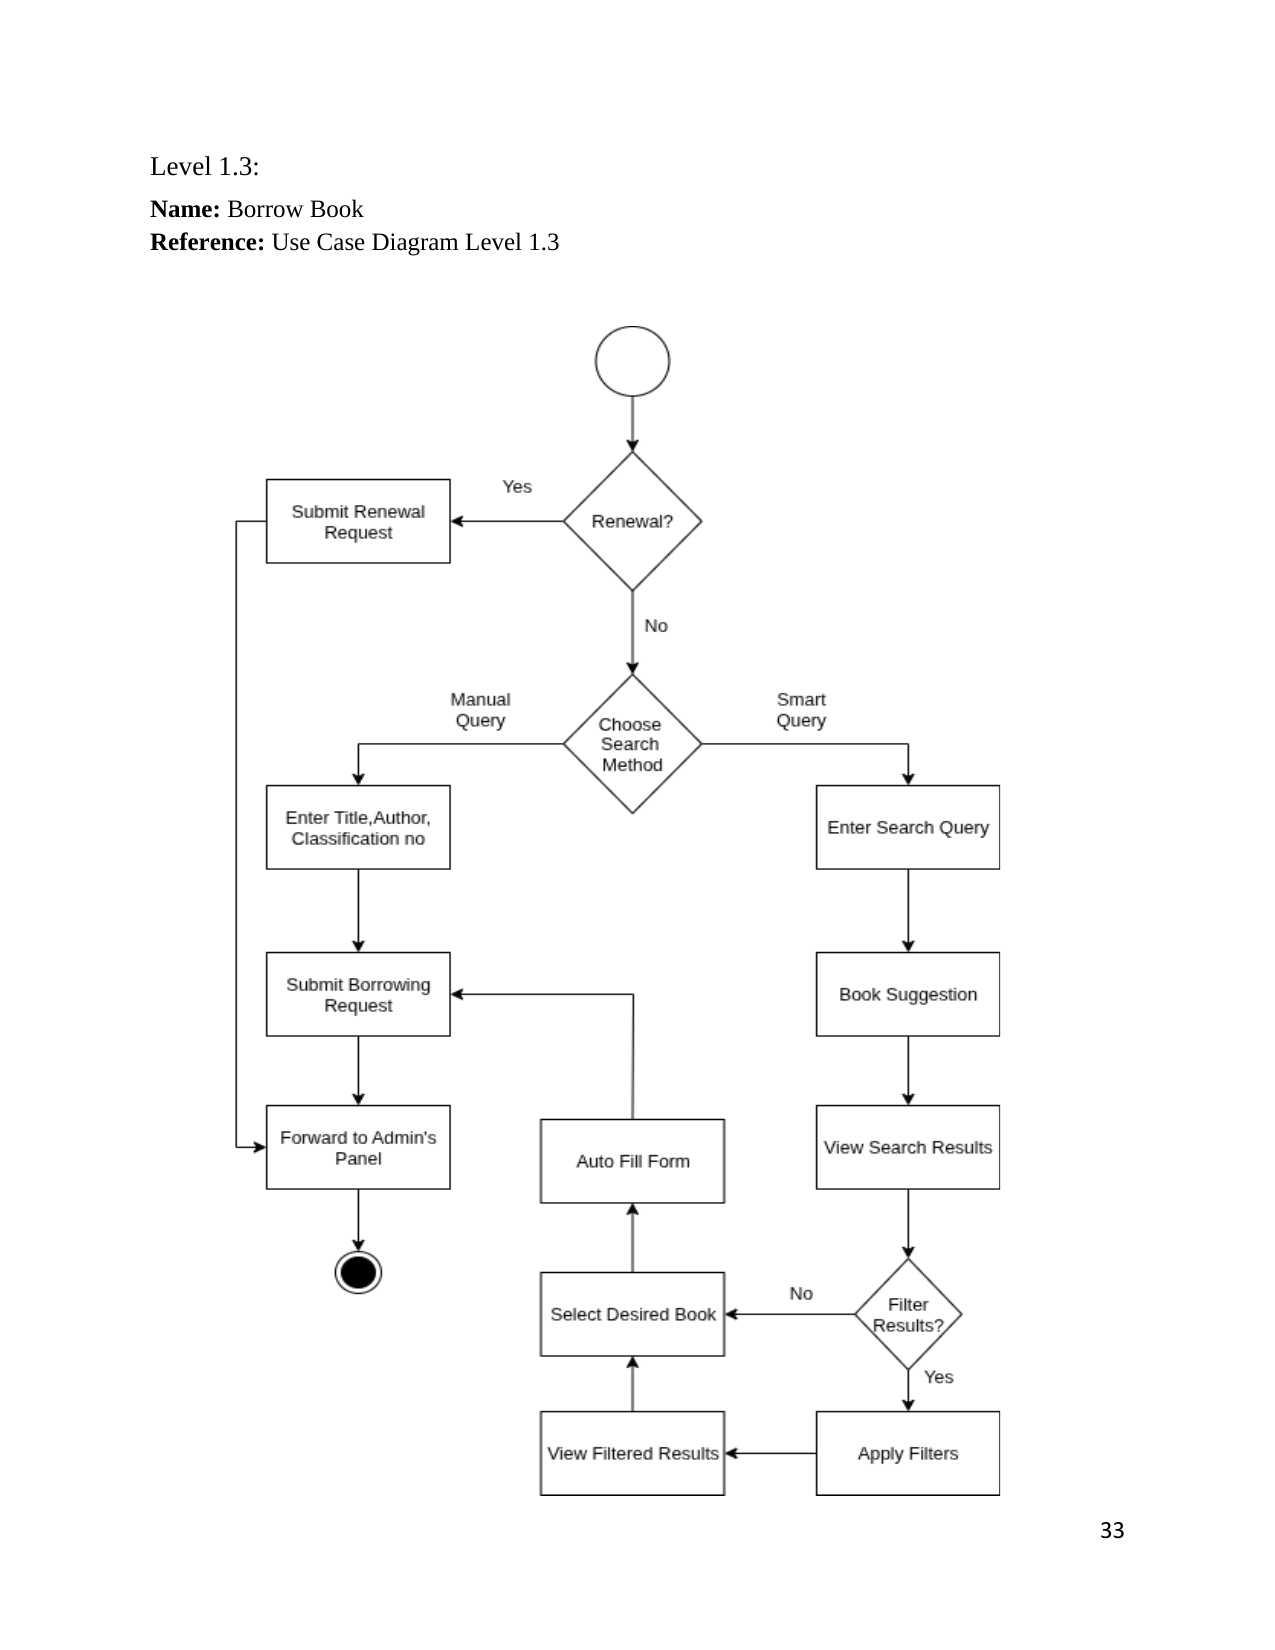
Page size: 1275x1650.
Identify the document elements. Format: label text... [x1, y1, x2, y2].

picture [225, 326, 1001, 1496]
subtitle Level 1.3: [150, 150, 1125, 181]
text Name: Borrow Book Reference: Use Case Diagram Level 1.3 [150, 194, 1125, 256]
